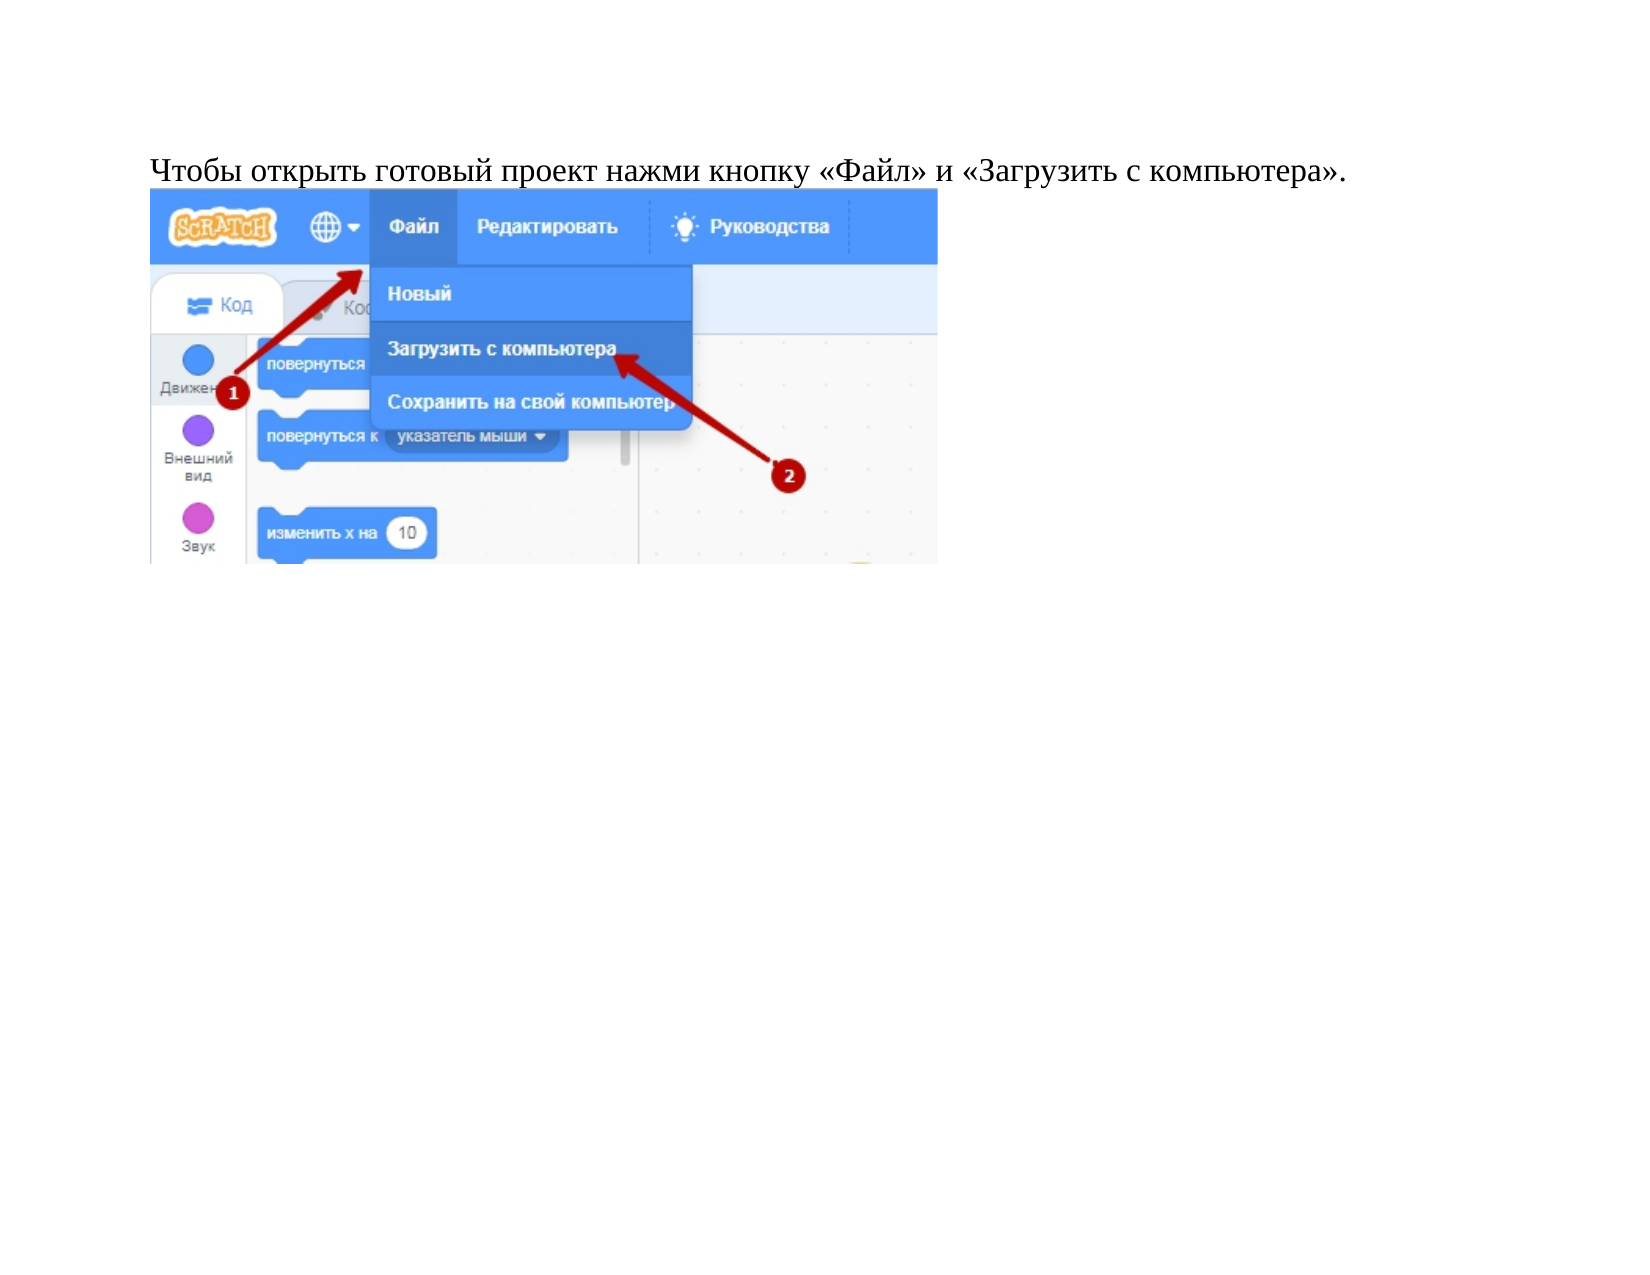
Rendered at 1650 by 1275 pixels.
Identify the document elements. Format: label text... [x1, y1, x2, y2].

picture [150, 188, 938, 564]
